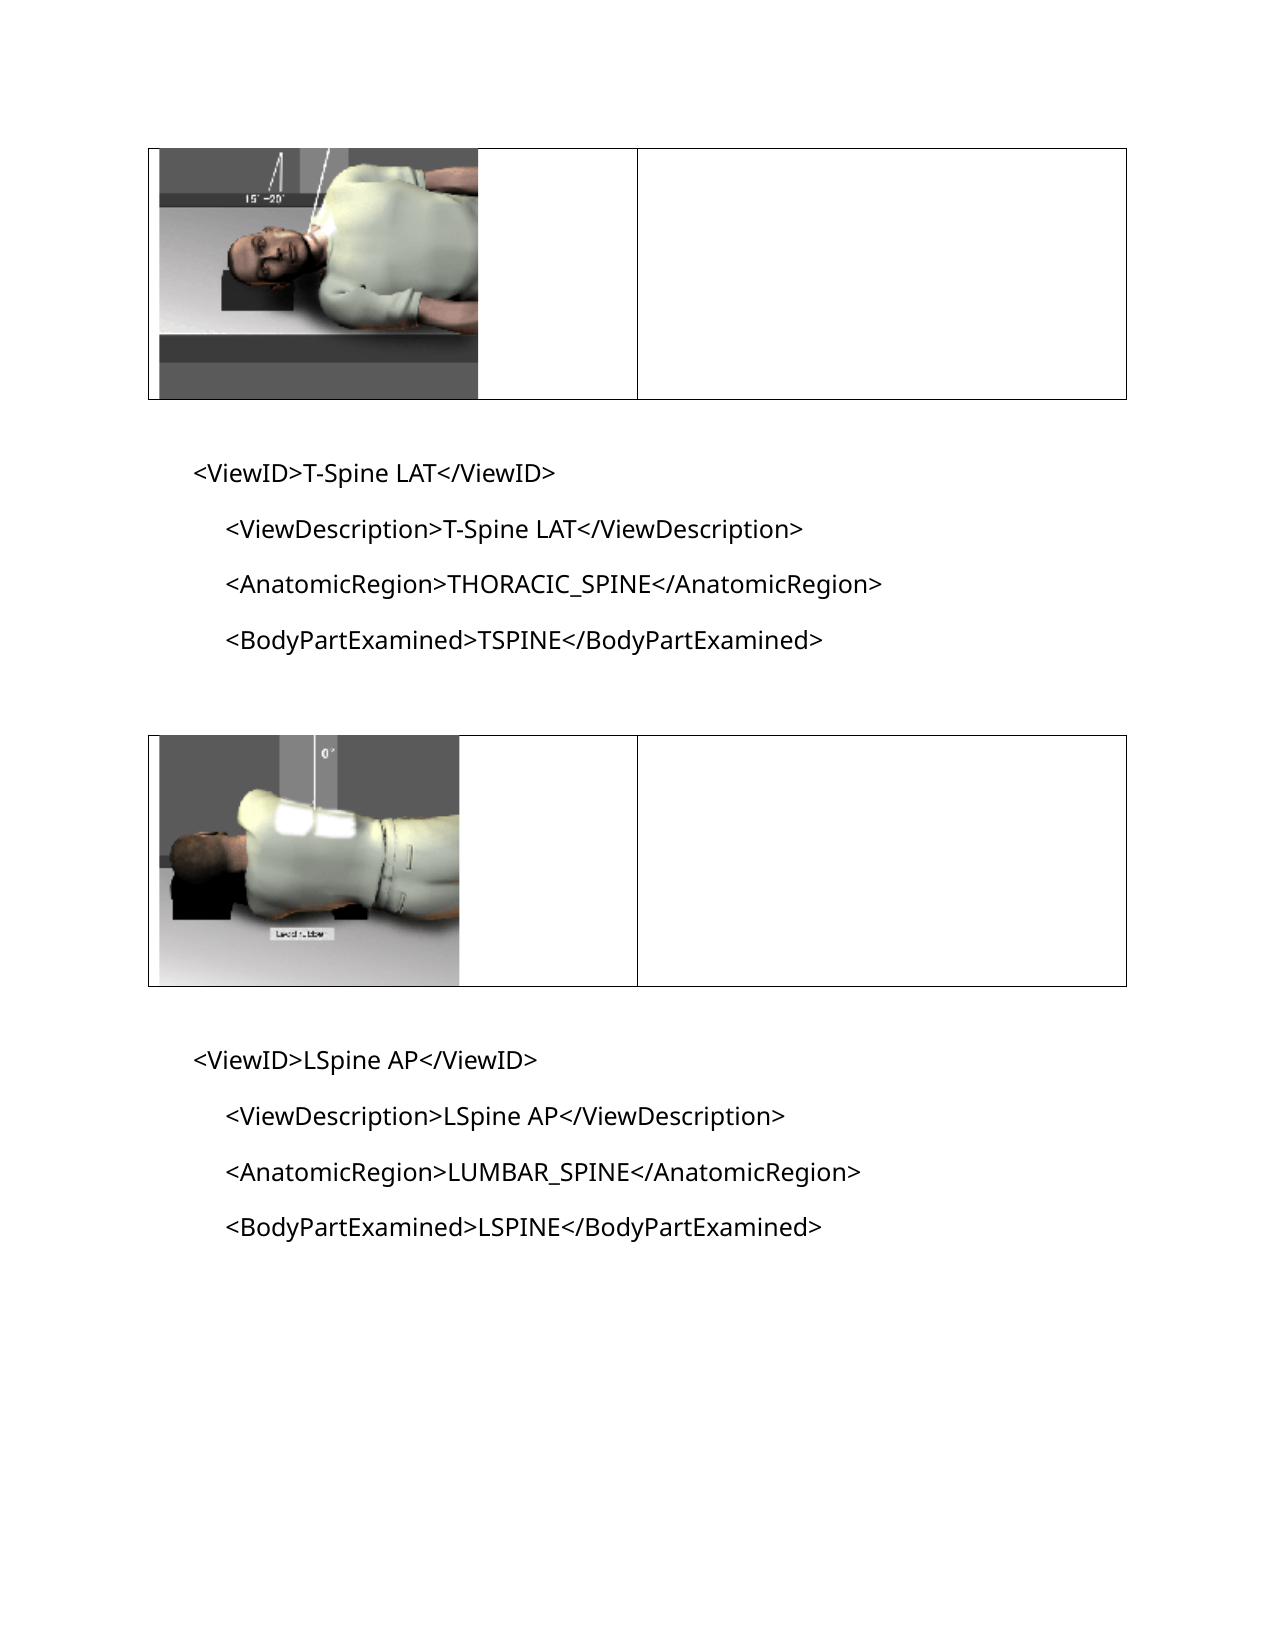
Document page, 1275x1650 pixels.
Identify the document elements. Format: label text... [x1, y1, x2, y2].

text <AnatomicRegion>THORACIC_SPINE</AnatomicRegion> [148, 567, 1127, 601]
text <BodyPartExamined>LSPINE</BodyPartExamined> [148, 1210, 1127, 1244]
table_header [638, 736, 1126, 986]
text <AnatomicRegion>LUMBAR_SPINE</AnatomicRegion> [148, 1154, 1127, 1188]
table_header [638, 149, 1126, 399]
picture [159, 148, 479, 399]
table_header [149, 149, 159, 399]
text <ViewDescription>LSpine AP</ViewDescription> [148, 1098, 1127, 1132]
table_header [479, 149, 637, 399]
text <BodyPartExamined>TSPINE</BodyPartExamined> [148, 623, 1127, 657]
text <ViewID>LSpine AP</ViewID> [148, 1043, 1127, 1077]
picture [159, 735, 460, 986]
text <ViewDescription>T-Spine LAT</ViewDescription> [148, 511, 1127, 545]
text <ViewID>T-Spine LAT</ViewID> [148, 456, 1127, 489]
table_header [460, 736, 637, 986]
table_header [149, 736, 159, 986]
